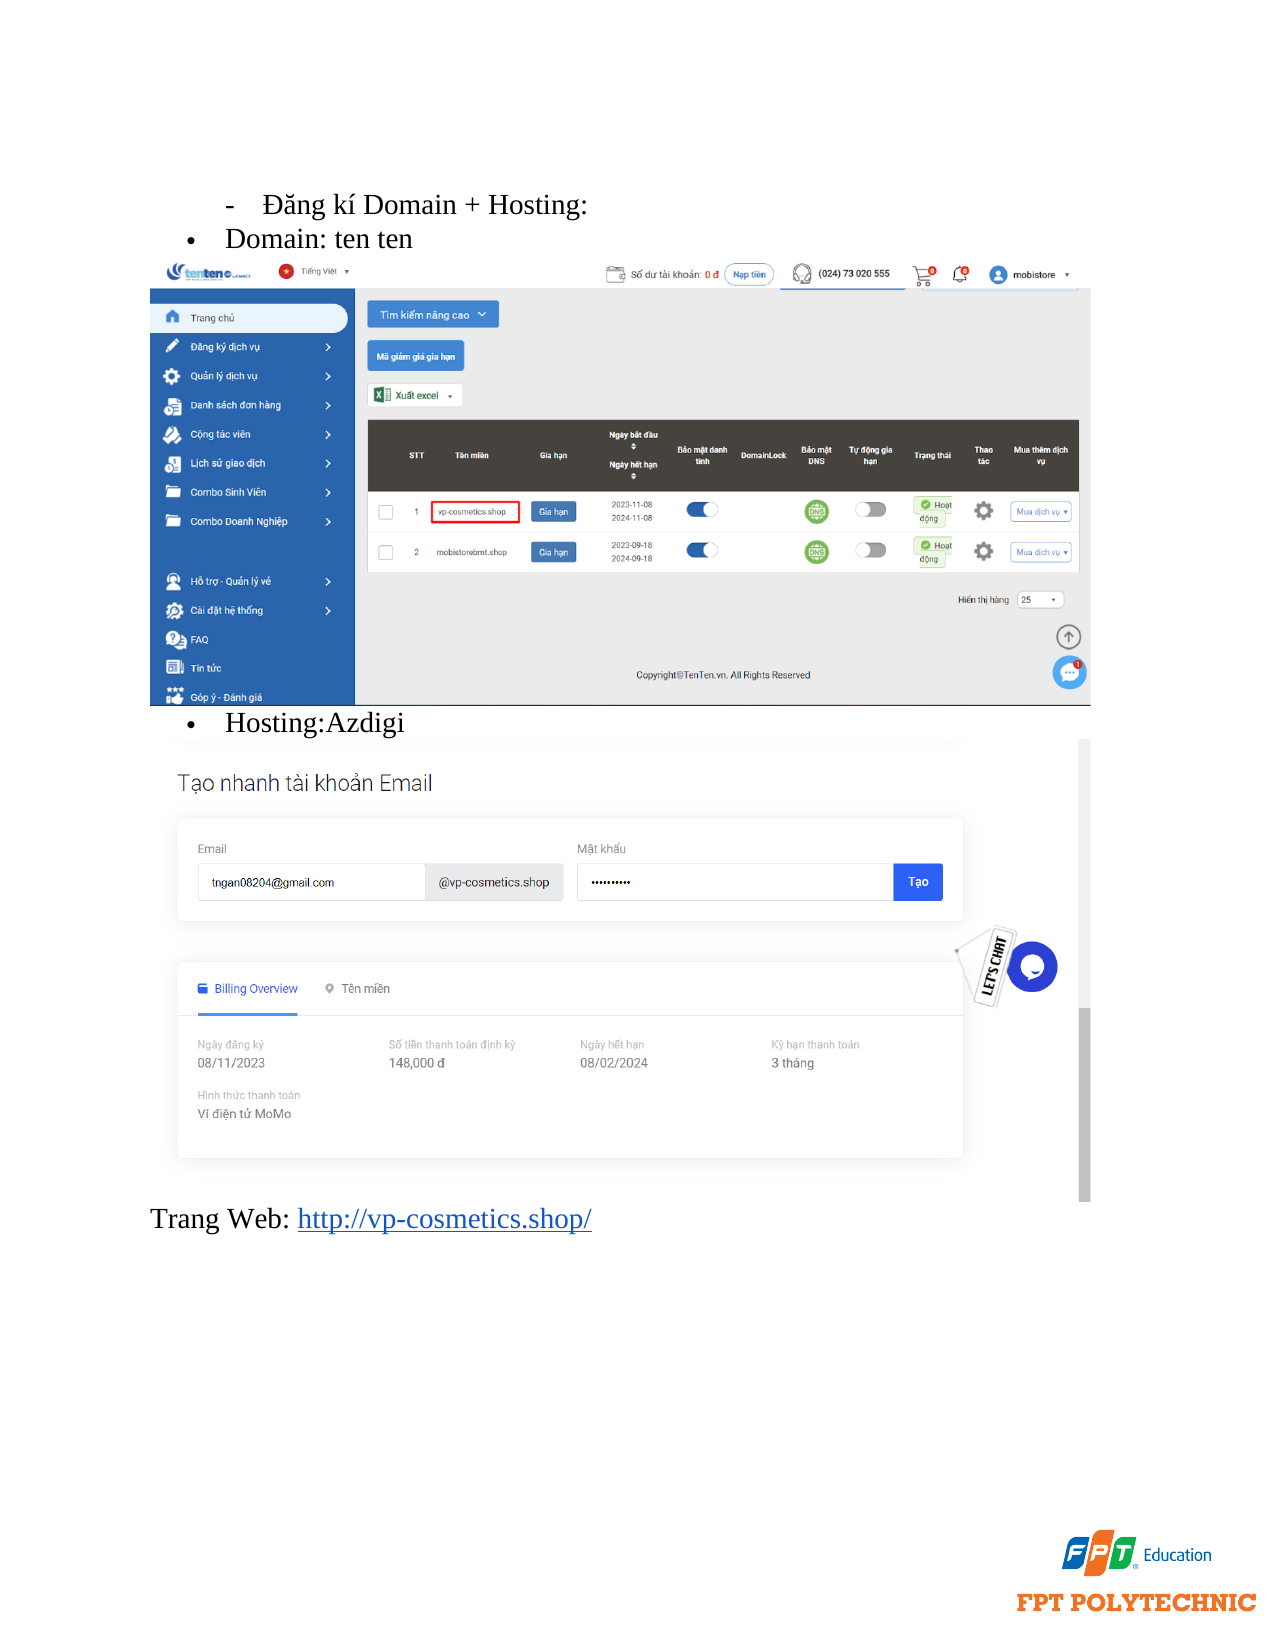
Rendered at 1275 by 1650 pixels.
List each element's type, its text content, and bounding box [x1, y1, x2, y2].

picture [150, 254, 1091, 706]
picture [1010, 1523, 1264, 1618]
list Hosting:Azdigi [187, 706, 1125, 739]
text Trang Web: http://vp-cosmetics.shop/ [150, 1202, 1125, 1235]
list Domain: ten ten [187, 221, 1125, 254]
list Đăng kí Domain + Hosting: [225, 187, 1125, 221]
picture [150, 739, 1091, 1202]
